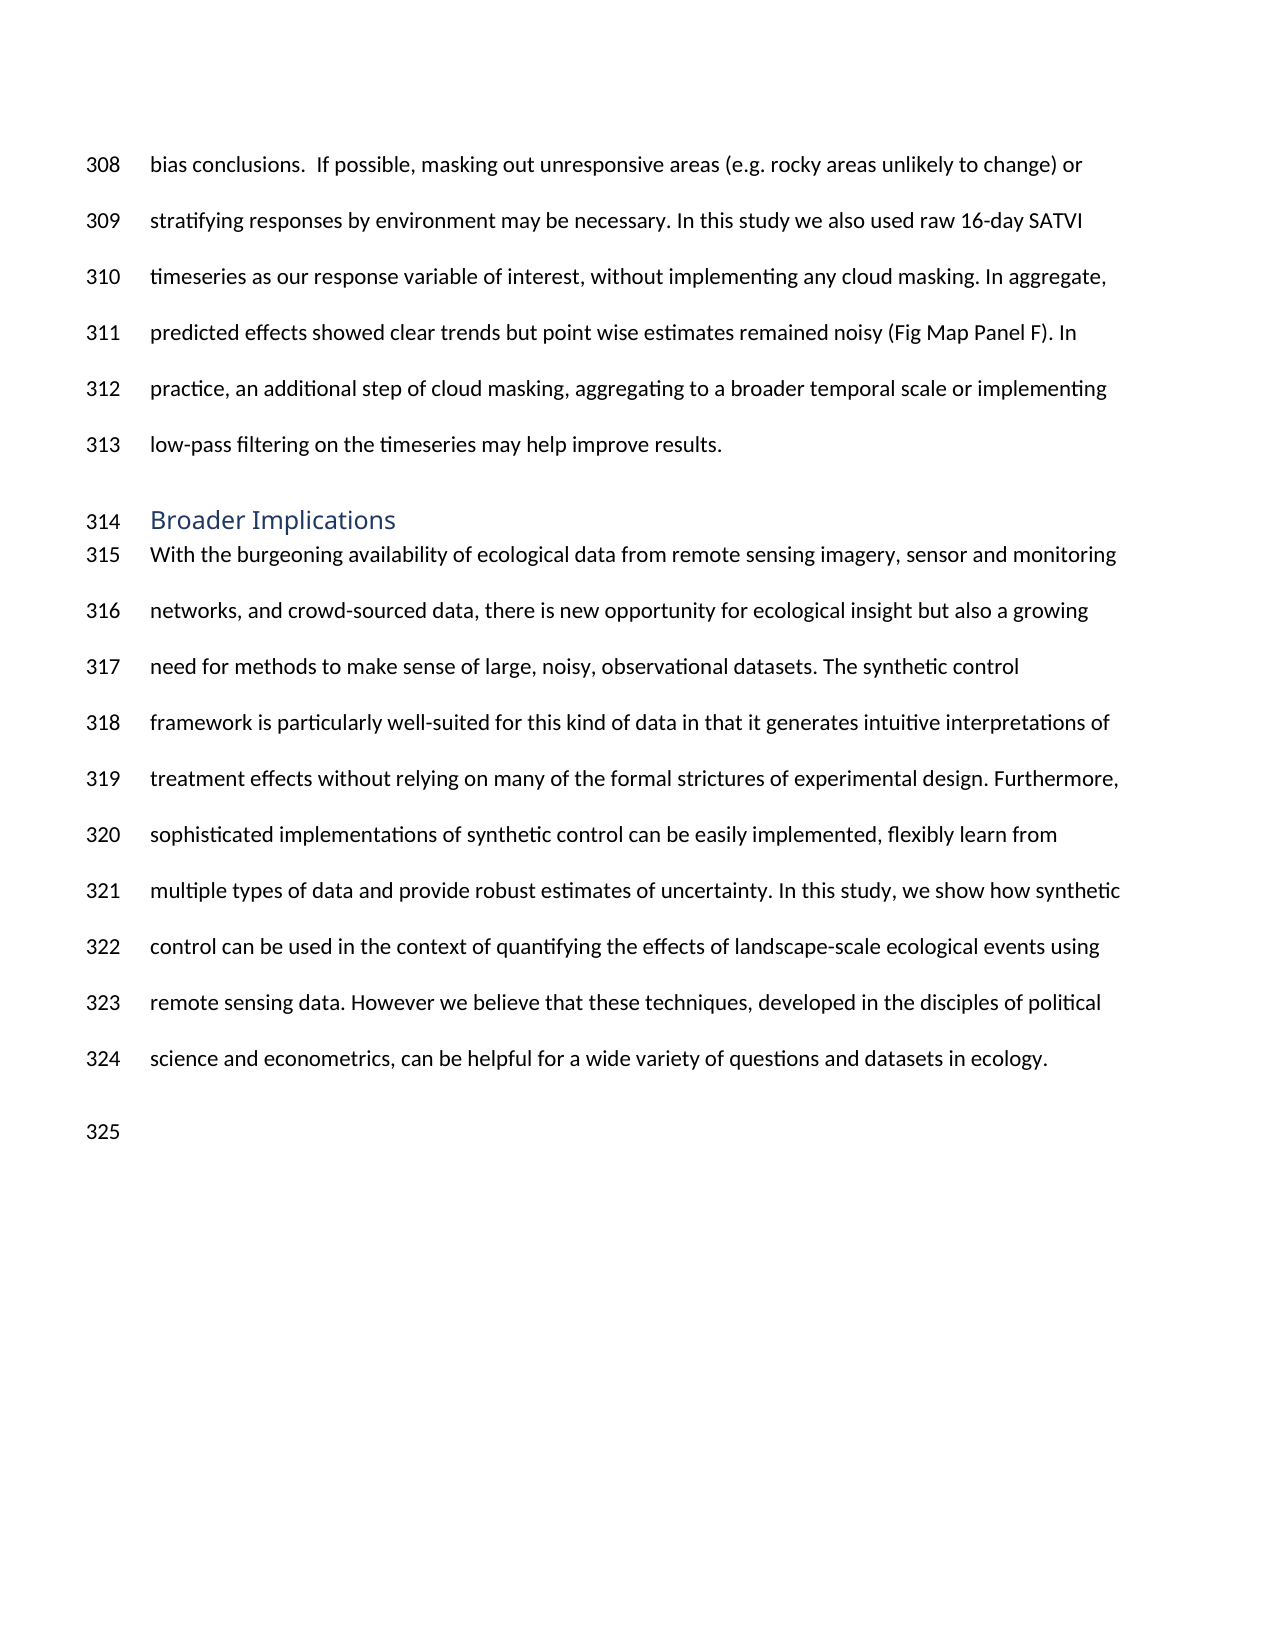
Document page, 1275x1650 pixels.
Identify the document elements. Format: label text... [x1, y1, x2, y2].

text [150, 150, 1125, 458]
text With the burgeoning availability of ecological data from remote sensing imagery, sensor and monitoring networks, and crowd-sourced data, there is new opportunity for ecological insight but also a growing need for methods to make sense of large, noisy, observational datasets. The synthetic control framework is particularly well-suited for this kind of data in that it generates intuitive interpretations of treatment effects without relying on many of the formal strictures of experimental design. Furthermore, sophisticated implementations of synthetic control can be easily implemented, flexibly learn from multiple types of data and provide robust estimates of uncertainty. In this study, we show how synthetic control can be used in the context of quantifying the effects of landscape-scale ecological events using remote sensing data. However we believe that these techniques, developed in the disciples of political science and econometrics, can be helpful for a wide variety of questions and datasets in ecology. [150, 540, 1125, 1072]
subtitle Broader Implications [150, 503, 1125, 537]
